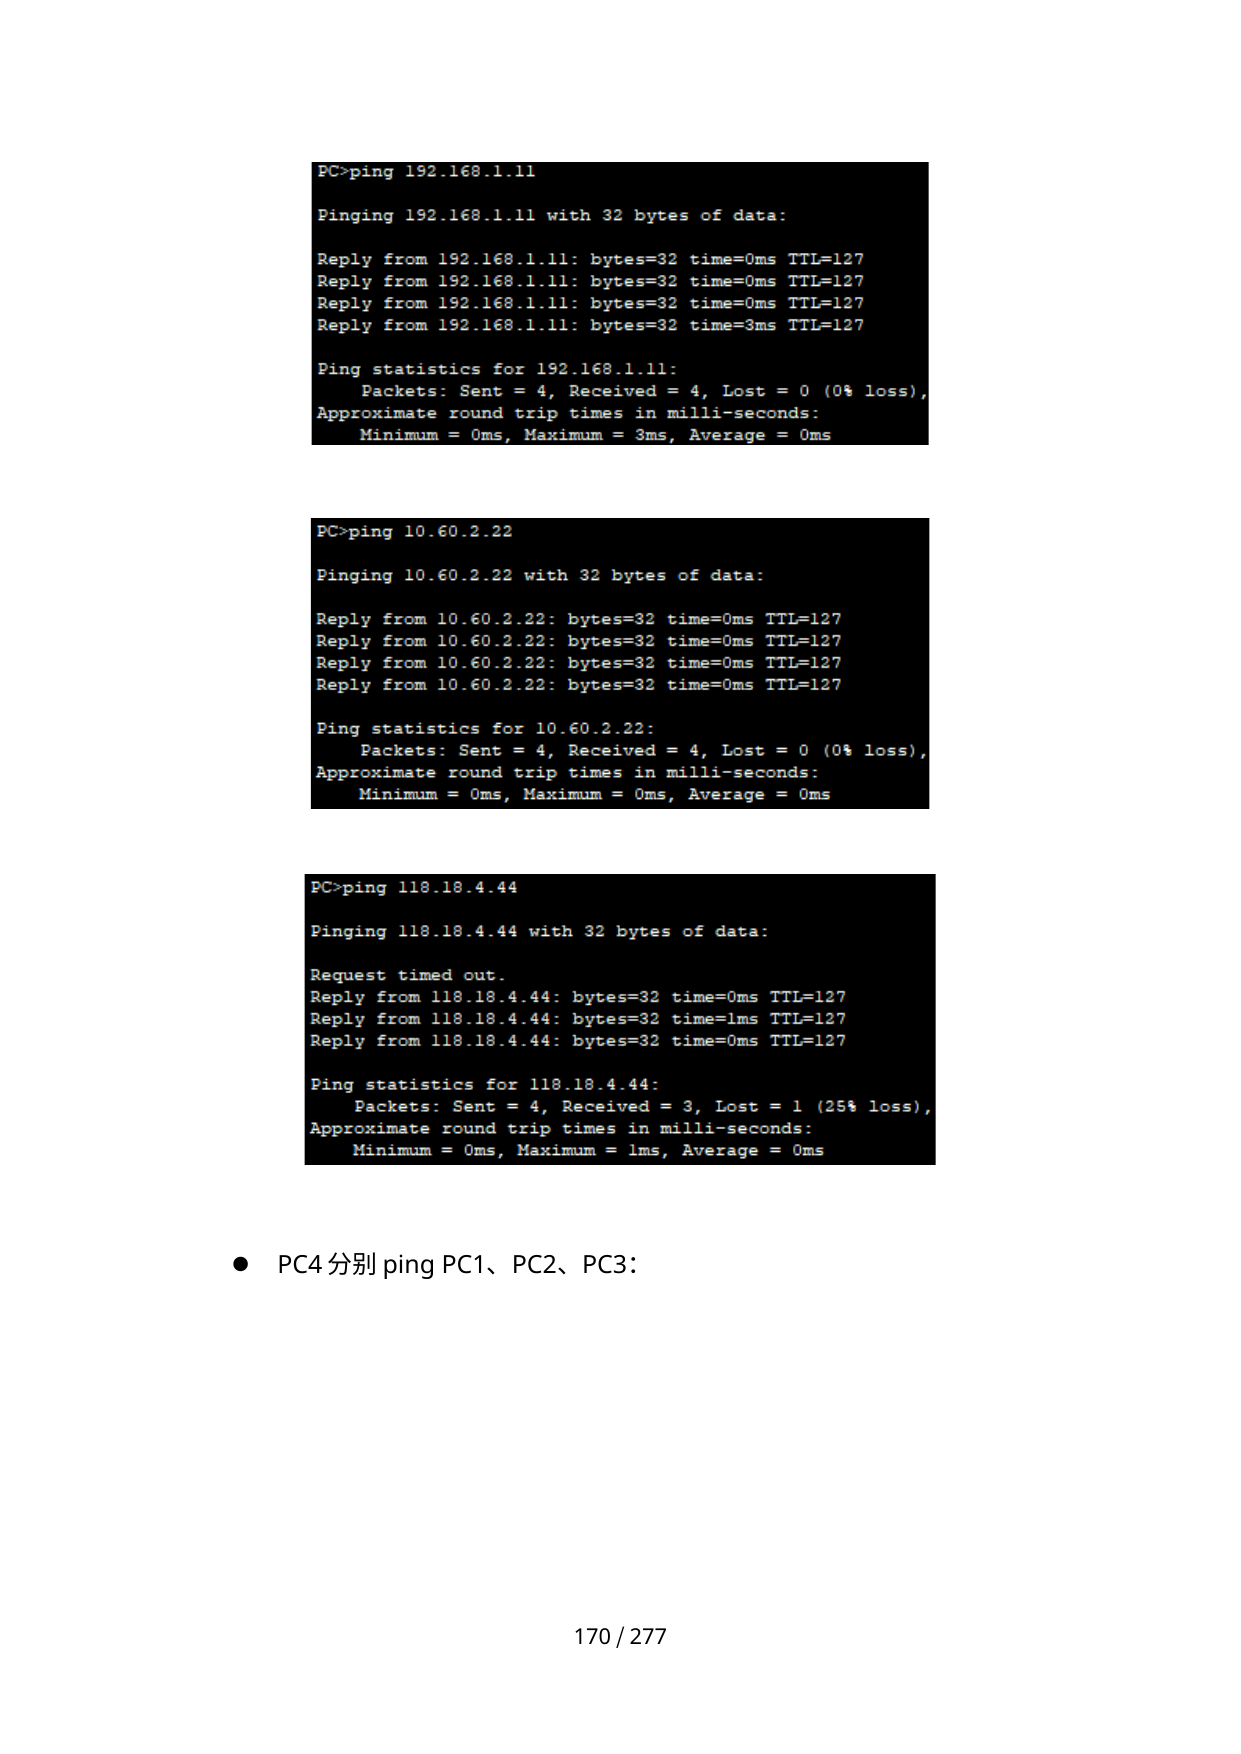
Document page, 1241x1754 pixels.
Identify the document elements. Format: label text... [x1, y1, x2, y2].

picture [310, 518, 930, 809]
picture [304, 874, 936, 1165]
list PC4分别ping PC1、PC2、PC3： [231, 1230, 1053, 1295]
picture [311, 162, 929, 445]
